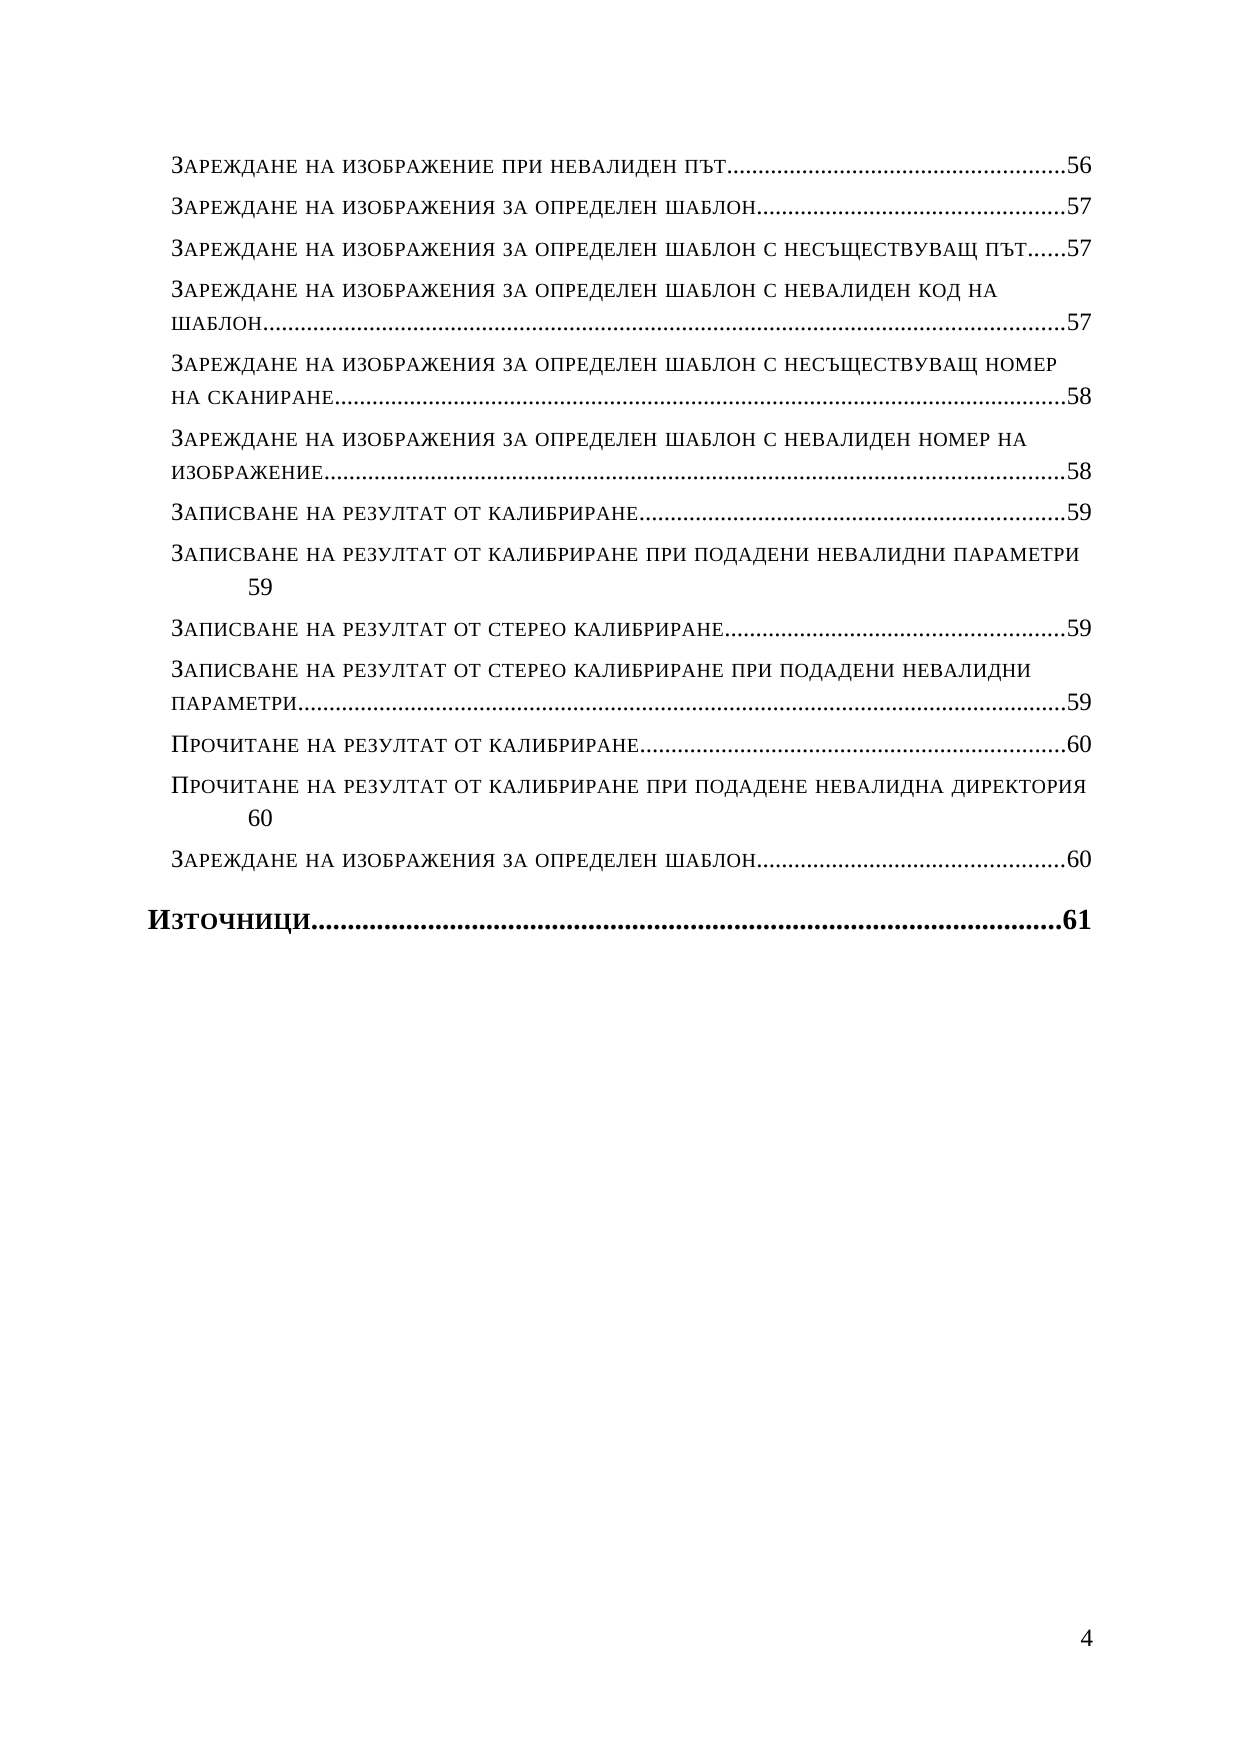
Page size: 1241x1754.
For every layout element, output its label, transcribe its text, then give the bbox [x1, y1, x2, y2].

text Зареждане на изображения за определен шаблон 57 [171, 191, 1093, 220]
text Зареждане на изображения за определен шаблон с несъществуващ път 57 [171, 233, 1093, 261]
text Записване на резултат от стерео калибриране 59 [171, 613, 1093, 642]
text Записване на резултат от калибриране 59 [171, 497, 1093, 526]
text Зареждане на изображение при невалиден път 56 [171, 150, 1093, 179]
text Зареждане на изображения за определен шаблон с невалиден код на шаблон 57 [171, 274, 1093, 336]
text Записване на резултат от стерео калибриране при подадени невалидни параметри 59 [171, 654, 1093, 716]
text Прочитане на резултат от калибриране 60 [171, 729, 1093, 757]
text Източници 61 [148, 902, 1093, 936]
text Прочитане на резултат от калибриране при подадене невалидна директория 60 [171, 770, 1093, 832]
text Зареждане на изображения за определен шаблон с невалиден номер на изображение 58 [171, 423, 1093, 484]
text Записване на резултат от калибриране при подадени невалидни параметри 59 [171, 538, 1093, 600]
text Зареждане на изображения за определен шаблон 60 [171, 844, 1093, 873]
text Зареждане на изображения за определен шаблон с несъществуващ номер на сканиране 58 [171, 348, 1093, 410]
